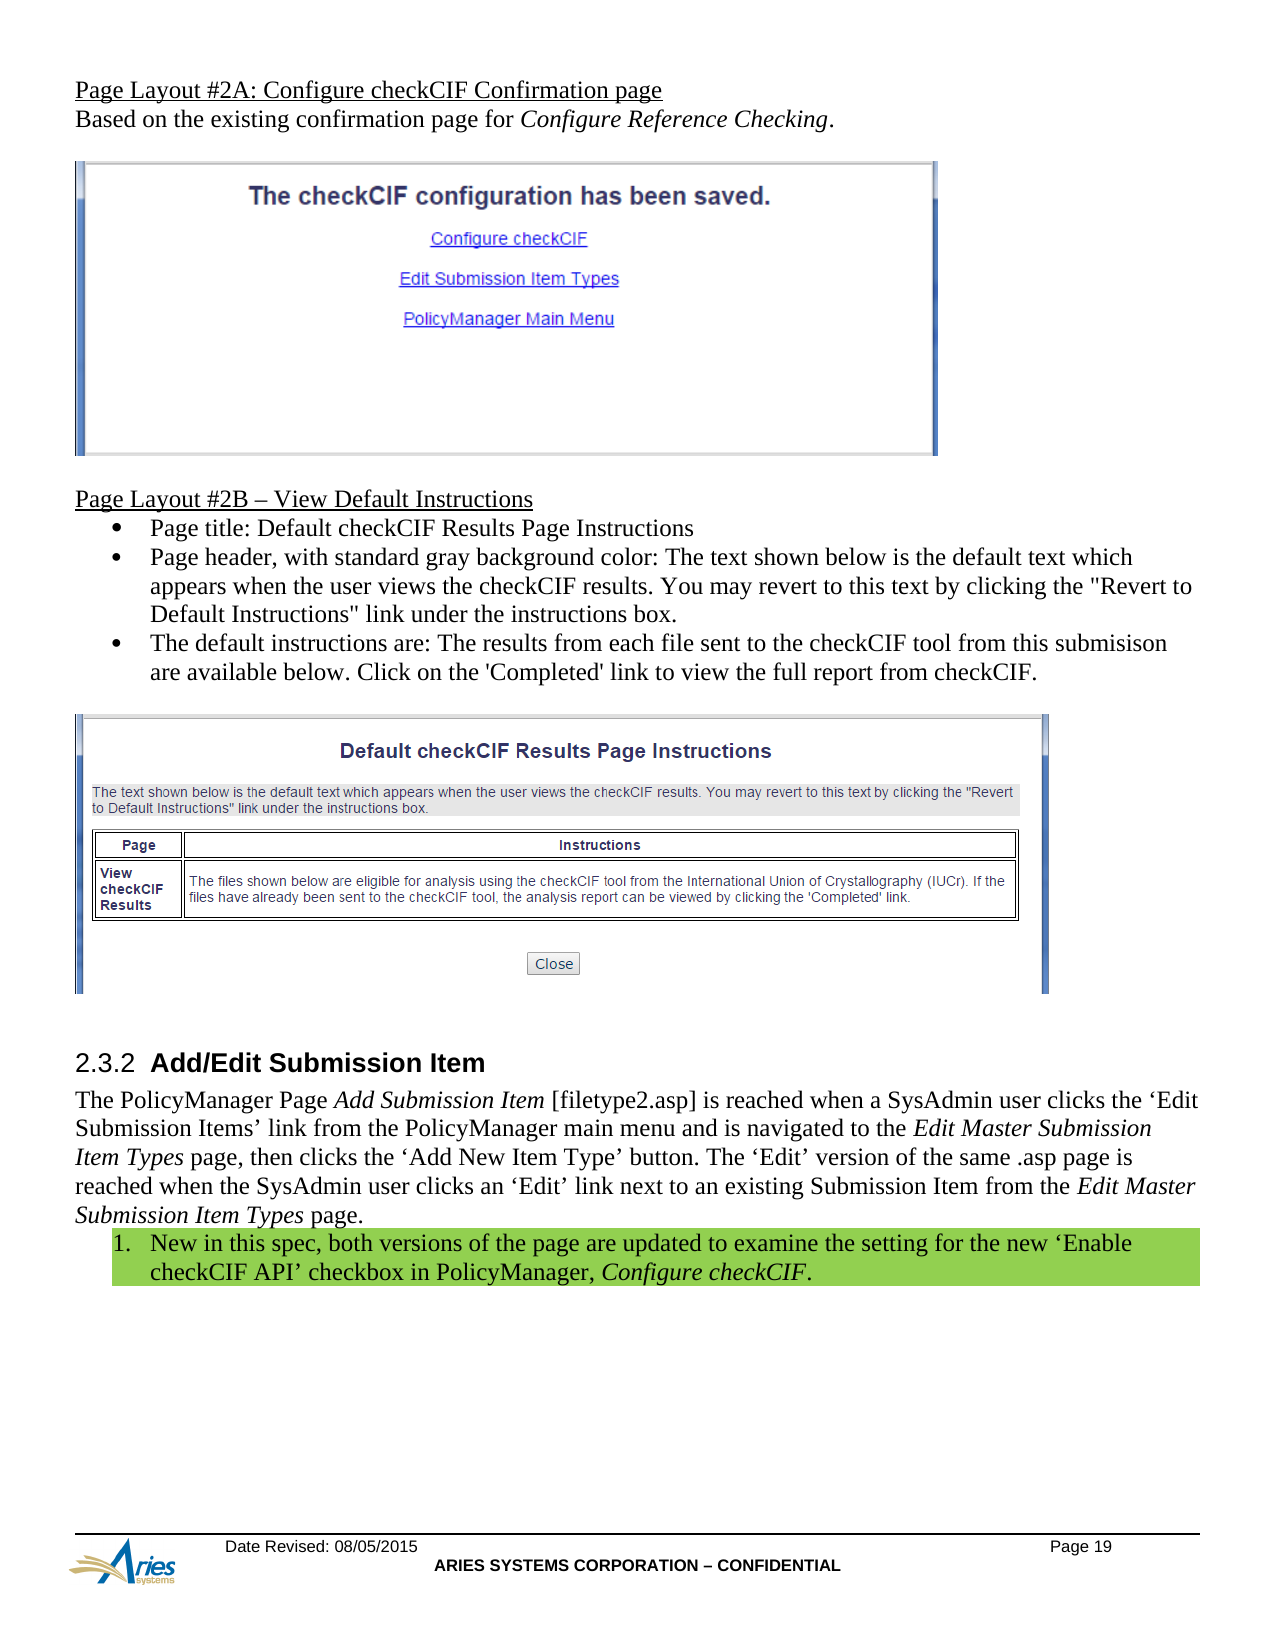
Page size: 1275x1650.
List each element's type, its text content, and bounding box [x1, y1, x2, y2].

text Page Layout #2A: Configure checkCIF Confirmation page [75, 75, 1200, 104]
picture [75, 161, 938, 456]
subtitle Add/Edit Submission Item [75, 1047, 1200, 1078]
text Page Layout #2B – View Default Instructions [75, 484, 1200, 513]
list New in this spec, both versions of the page are updated to examine the setting for the new ‘Enable checkCIF API’ checkbox in PolicyManager, Configure checkCIF. [112, 1228, 1200, 1286]
list Page title: Default checkCIF Results Page Instructions [112, 513, 1200, 542]
picture [75, 714, 1049, 994]
list The default instructions are: The results from each file sent to the checkCIF tool from this submisison are available below. Click on the 'Completed' link to view the full report from checkCIF. [112, 628, 1200, 686]
text Based on the existing confirmation page for Configure Reference Checking. [75, 104, 1200, 132]
picture [68, 1538, 175, 1585]
list Page header, with standard gray background color: The text shown below is the default text which appears when the user views the checkCIF results. You may revert to this text by clicking the "Revert to Default Instructions" link under the instructions box. [112, 542, 1200, 628]
text The PolicyManager Page Add Submission Item [filetype2.asp] is reached when a SysAdmin user clicks the ‘Edit Submission Items’ link from the PolicyManager main menu and is navigated to the Edit Master Submission Item Types page, then clicks the ‘Add New Item Type’ button. The ‘Edit’ version of the same .asp page is reached when the SysAdmin user clicks an ‘Edit’ link next to an existing Submission Item from the Edit Master Submission Item Types page. [75, 1085, 1200, 1228]
